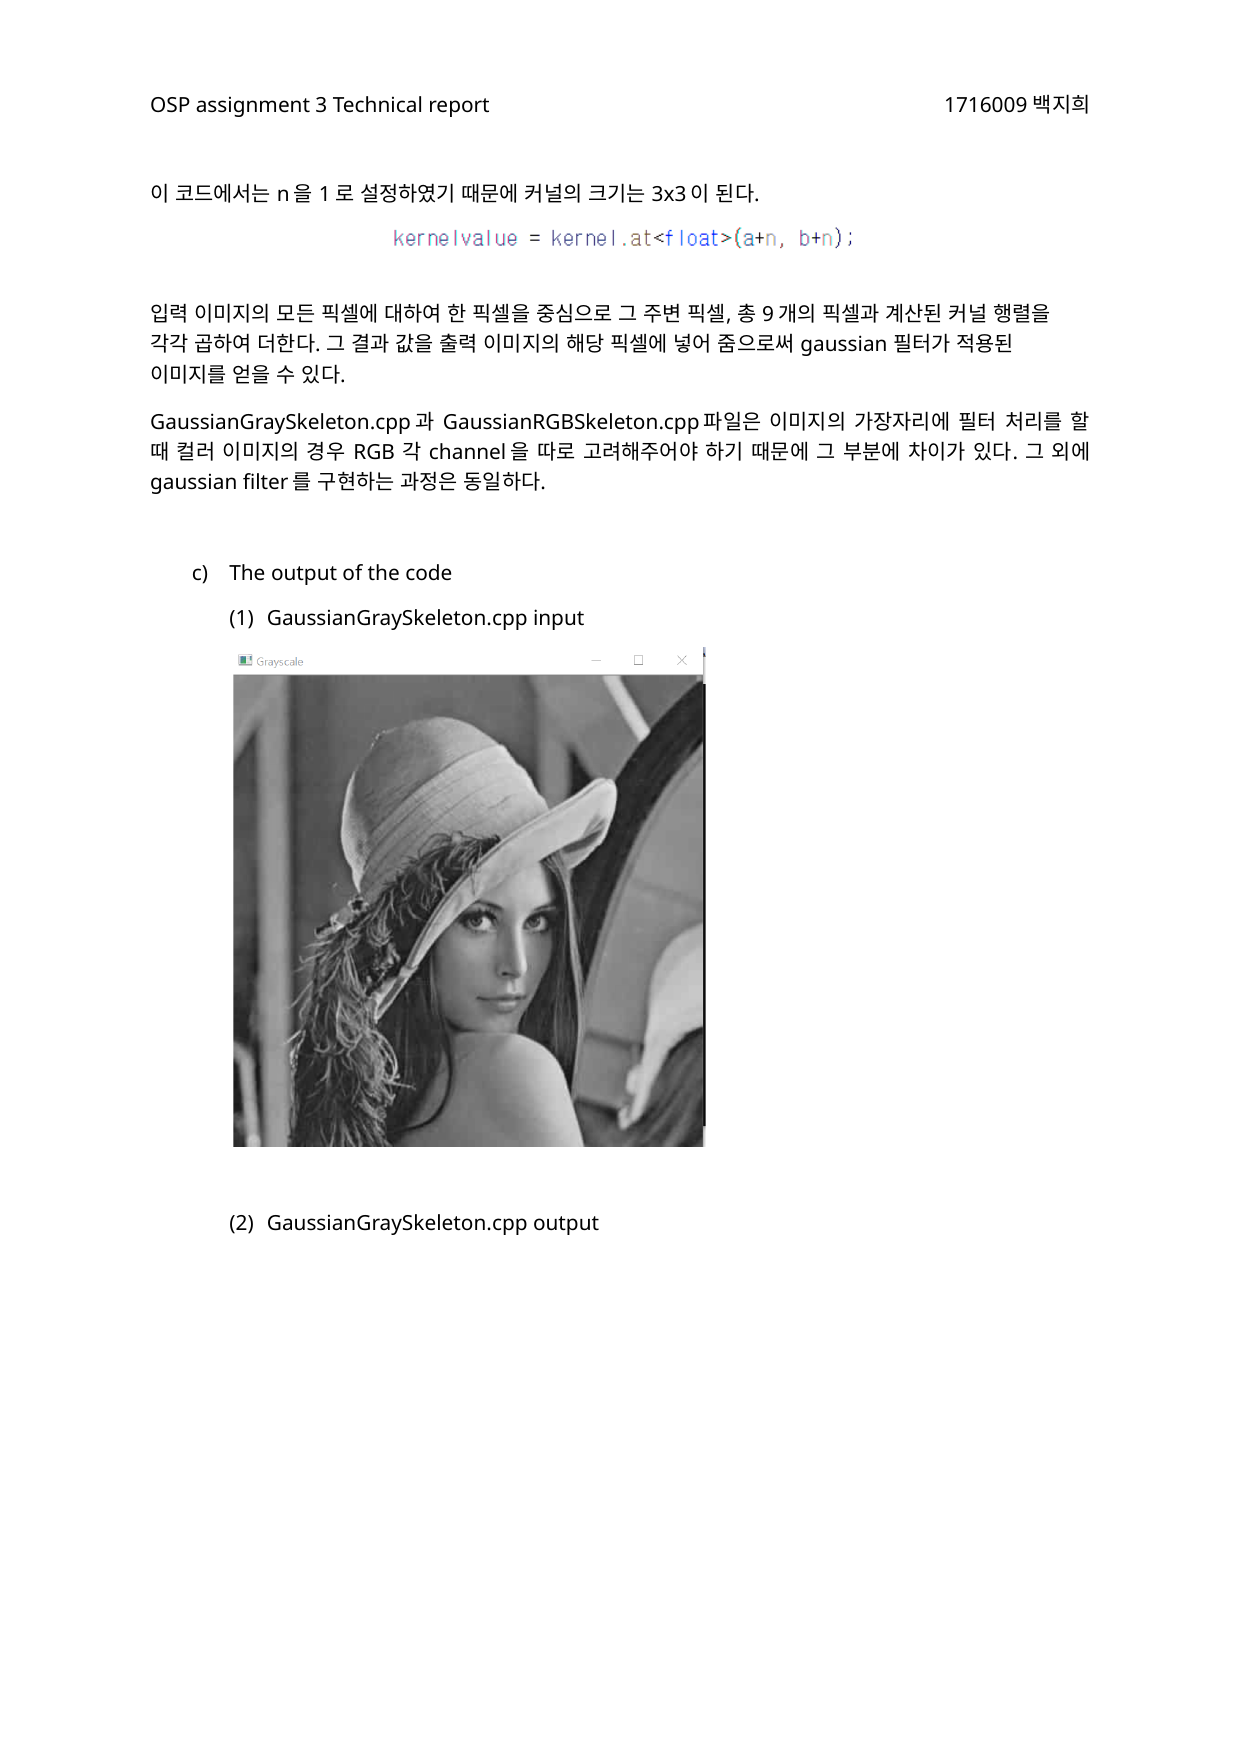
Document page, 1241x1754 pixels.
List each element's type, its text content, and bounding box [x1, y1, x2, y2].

list GaussianGraySkeleton.cpp input [229, 603, 1090, 631]
list GaussianGraySkeleton.cpp output [229, 1208, 1090, 1237]
text 이 코드에서는 n을 1로 설정하였기 때문에 커널의 크기는 3x3이 된다. [150, 177, 1090, 207]
picture [233, 647, 706, 1147]
list The output of the code [192, 558, 1090, 586]
text 입력 이미지의 모든 픽셀에 대하여 한 픽셀을 중심으로 그 주변 픽셀, 총 9개의 픽셀과 계산된 커널 행렬을 각각 곱하여 더한다. 그 결과 값을 출력 이미지의 해당 픽셀에 넣어 줌으로써 gaussian 필터가 적용된 이미지를 얻을 수 있다. [150, 297, 1090, 388]
text GaussianGraySkeleton.cpp과 GaussianRGBSkeleton.cpp파일은 이미지의 가장자리에 필터 처리를 할 때 컬러 이미지의 경우 RGB 각 channel을 따로 고려해주어야 하기 때문에 그 부분에 차이가 있다. 그 외에 gaussian filter를 구현하는 과정은 동일하다. [150, 405, 1090, 496]
picture [384, 224, 857, 253]
